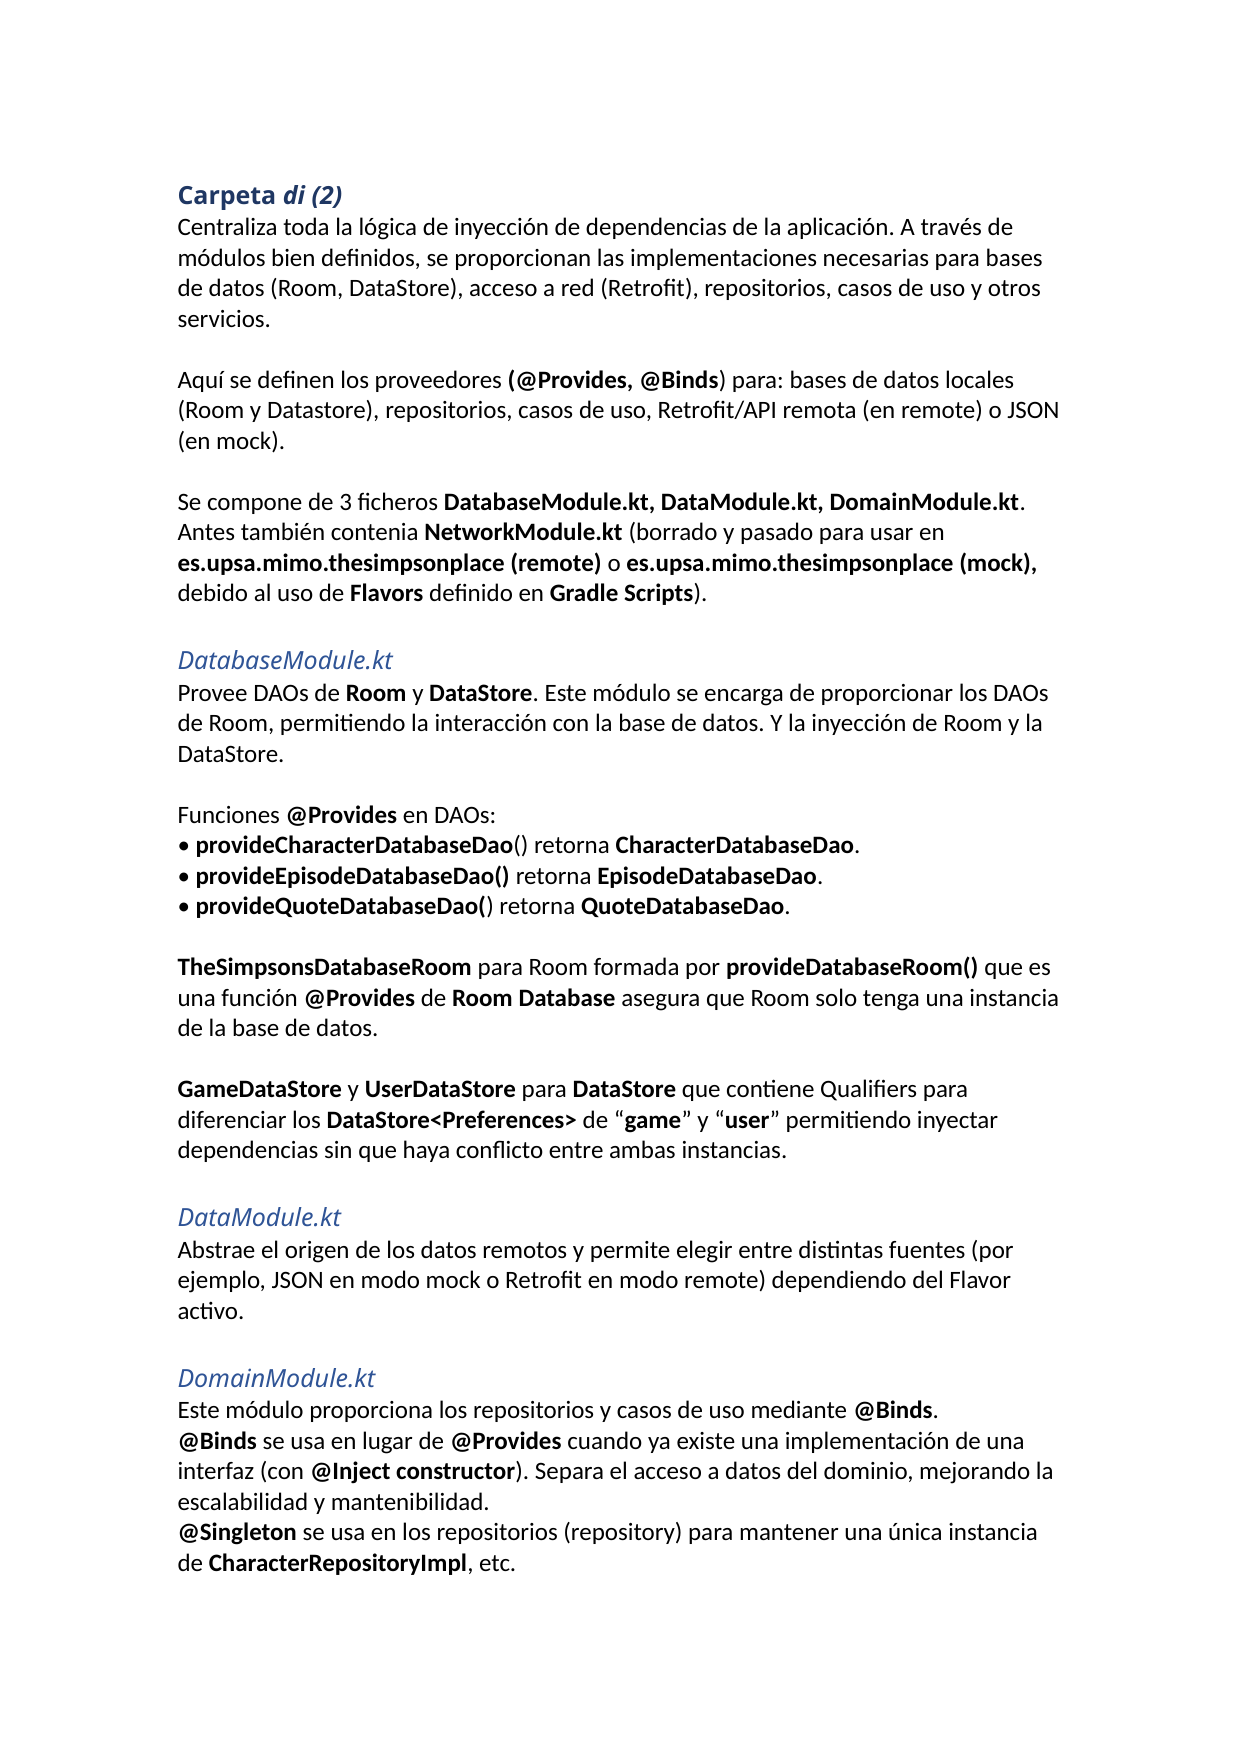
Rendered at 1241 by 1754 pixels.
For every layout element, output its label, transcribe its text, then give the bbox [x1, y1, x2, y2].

text GameDataStore y UserDataStore para DataStore que contiene Qualifiers para diferenciar los DataStore<Preferences> de “game” y “user” permitiendo inyectar dependencias sin que haya conflicto entre ambas instancias. [177, 1074, 1063, 1165]
text Aquí se definen los proveedores (@Provides, @Binds) para: bases de datos locales (Room y Datastore), repositorios, casos de uso, Retrofit/API remota (en remote) o JSON (en mock). [177, 364, 1063, 456]
text • provideEpisodeDatabaseDao() retorna EpisodeDatabaseDao. [177, 860, 1063, 891]
subtitle DomainModule.kt [177, 1360, 1063, 1394]
text @Binds se usa en lugar de @Provides cuando ya existe una implementación de una interfaz (con @Inject constructor). Separa el acceso a datos del dominio, mejorando la escalabilidad y mantenibilidad. [177, 1425, 1063, 1516]
text Se compone de 3 ficheros DatabaseModule.kt, DataModule.kt, DomainModule.kt. Antes también contenia NetworkModule.kt (borrado y pasado para usar en es.upsa.mimo.thesimpsonplace (remote) o es.upsa.mimo.thesimpsonplace (mock), debido al uso de Flavors definido en Gradle Scripts). [177, 486, 1063, 608]
subtitle DataModule.kt [177, 1200, 1063, 1234]
text Centraliza toda la lógica de inyección de dependencias de la aplicación. A través de módulos bien definidos, se proporcionan las implementaciones necesarias para bases de datos (Room, DataStore), acceso a red (Retrofit), repositorios, casos de uso y otros servicios. [177, 211, 1063, 333]
subtitle Carpeta di (2) [177, 177, 1063, 211]
subtitle DatabaseModule.kt [177, 643, 1063, 677]
text • provideCharacterDatabaseDao() retorna CharacterDatabaseDao. [177, 829, 1063, 860]
text Este módulo proporciona los repositorios y casos de uso mediante @Binds. [177, 1394, 1063, 1425]
text Abstrae el origen de los datos remotos y permite elegir entre distintas fuentes (por ejemplo, JSON en modo mock o Retrofit en modo remote) dependiendo del Flavor activo. [177, 1234, 1063, 1326]
text @Singleton se usa en los repositorios (repository) para mantener una única instancia de CharacterRepositoryImpl, etc. [177, 1516, 1063, 1577]
text TheSimpsonsDatabaseRoom para Room formada por provideDatabaseRoom() que es una función @Provides de Room Database asegura que Room solo tenga una instancia de la base de datos. [177, 952, 1063, 1043]
text Provee DAOs de Room y DataStore. Este módulo se encarga de proporcionar los DAOs de Room, permitiendo la interacción con la base de datos. Y la inyección de Room y la DataStore. [177, 677, 1063, 768]
text Funciones @Provides en DAOs: [177, 799, 1063, 829]
text • provideQuoteDatabaseDao() retorna QuoteDatabaseDao. [177, 891, 1063, 921]
